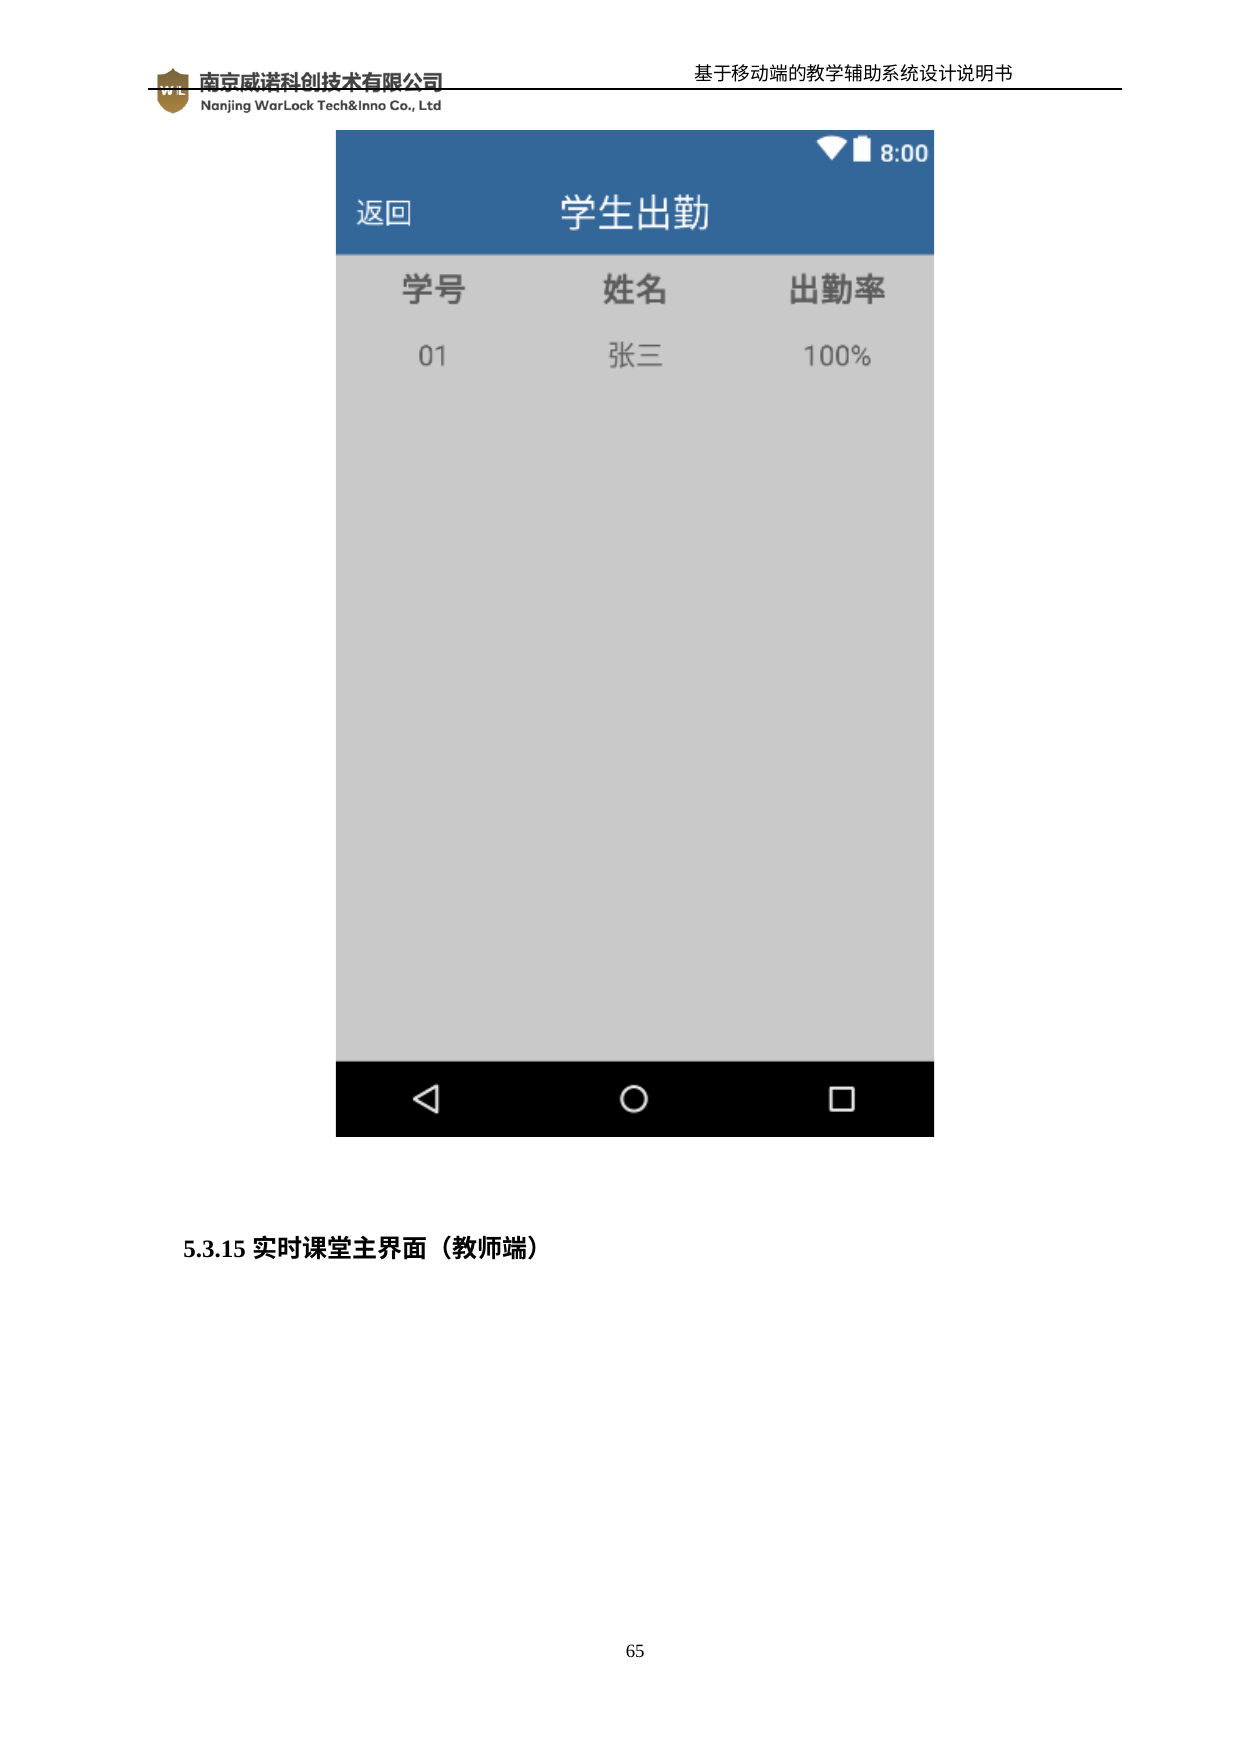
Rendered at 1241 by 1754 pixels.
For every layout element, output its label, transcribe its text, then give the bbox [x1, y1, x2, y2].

picture [335, 130, 935, 1137]
subtitle 实时课堂主界面（教师端） [183, 1212, 1122, 1280]
